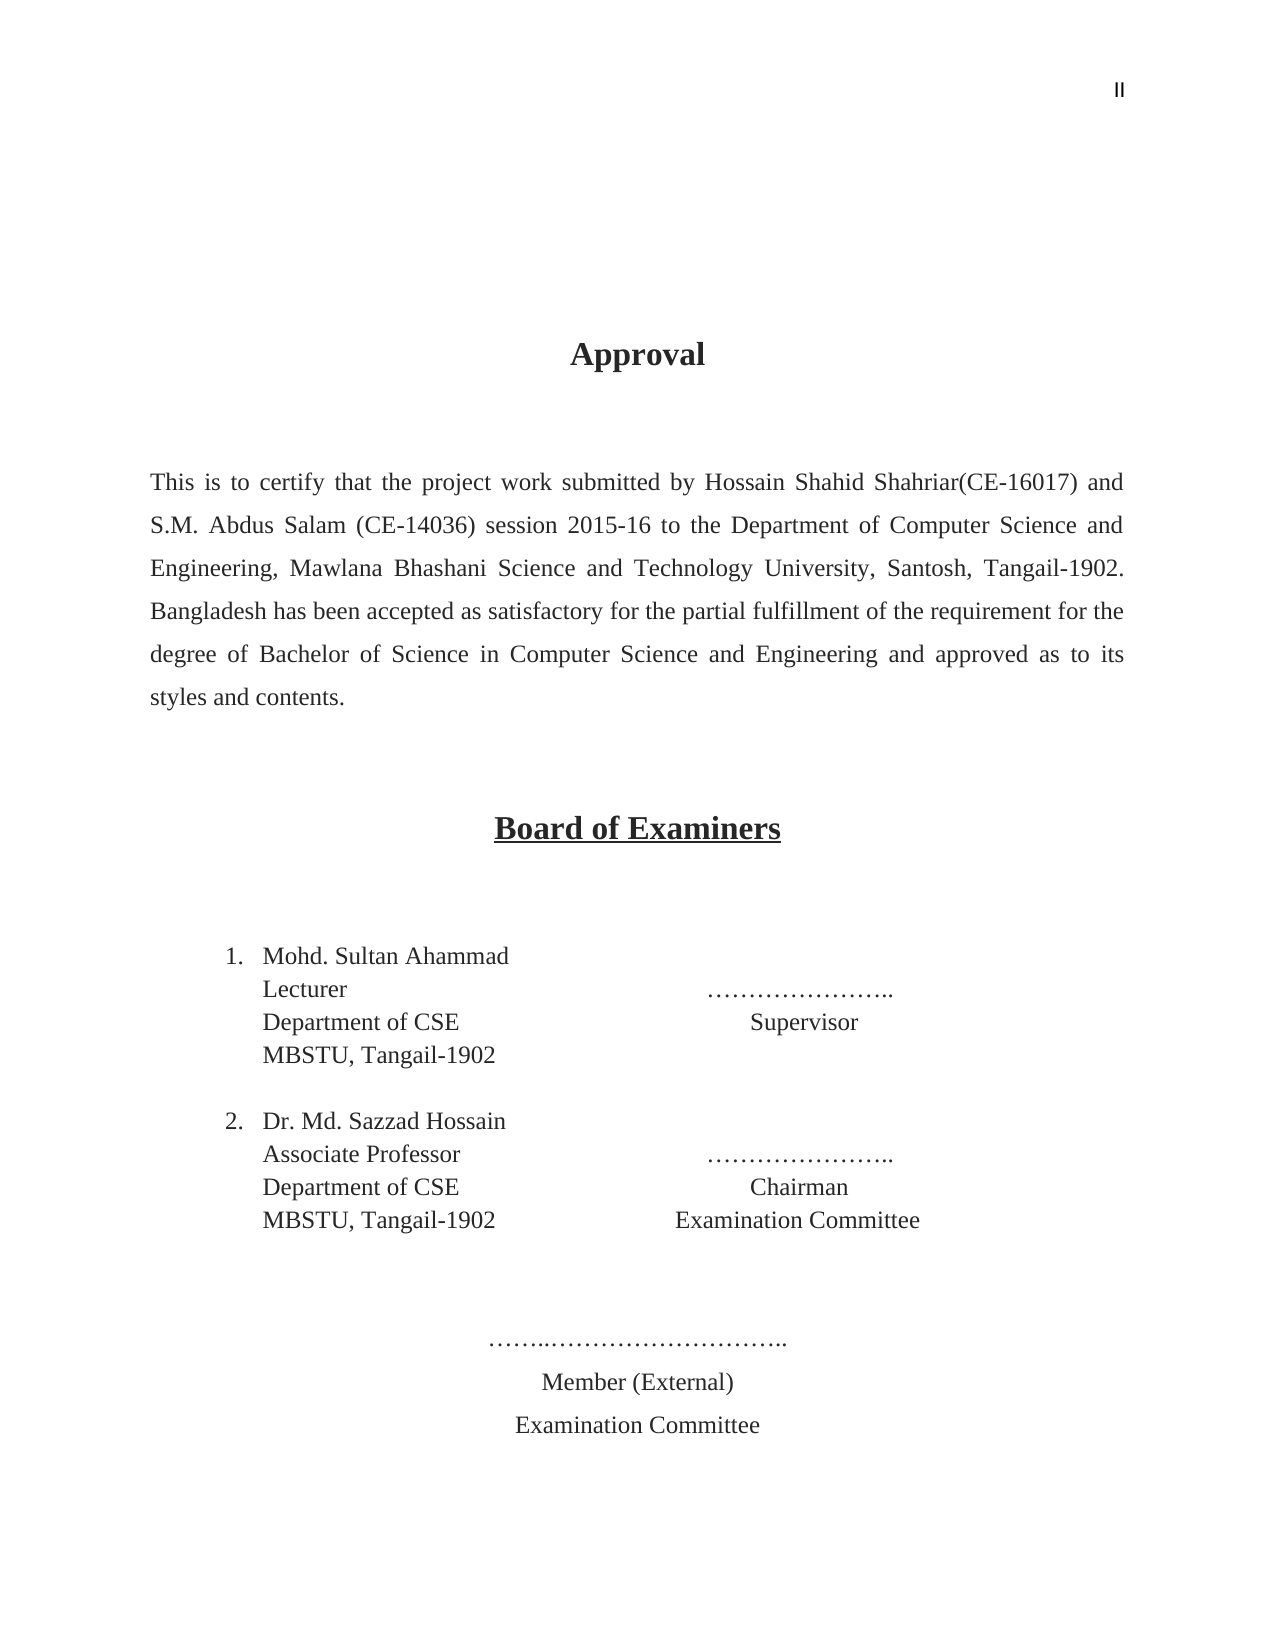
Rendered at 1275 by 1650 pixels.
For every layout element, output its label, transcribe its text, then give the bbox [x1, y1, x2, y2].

text Associate Professor ………………….. [150, 1139, 1125, 1168]
list Department of CSE Supervisor [262, 1007, 1125, 1036]
text Examination Committee [150, 1410, 1125, 1438]
list Lecturer ………………….. [262, 974, 1125, 1002]
text Member (External) [150, 1367, 1125, 1395]
list MBSTU, Tangail-1902 [262, 1040, 1125, 1068]
list Mohd. Sultan Ahammad [225, 941, 1125, 969]
text This is to certify that the project work submitted by Hossain Shahid Shahriar(CE-16017) and S.M. Abdus Salam (CE-14036) session 2015-16 to the Department of Computer Science and Engineering, Mawlana Bhashani Science and Technology University, Santosh, Tangail-1902. Bangladesh has been accepted as satisfactory for the partial fulfillment of the requirement for the degree of Bachelor of Science in Computer Science and Engineering and approved as to its styles and contents. [150, 467, 1125, 711]
list Dr. Md. Sazzad Hossain [225, 1106, 1125, 1134]
list Department of CSE Chairman [262, 1172, 1125, 1201]
list MBSTU, Tangail-1902 Examination Committee [262, 1205, 1125, 1234]
text Approval [150, 334, 1125, 372]
text ……..……………………….. [150, 1323, 1125, 1352]
text Board of Examiners [150, 808, 1125, 846]
